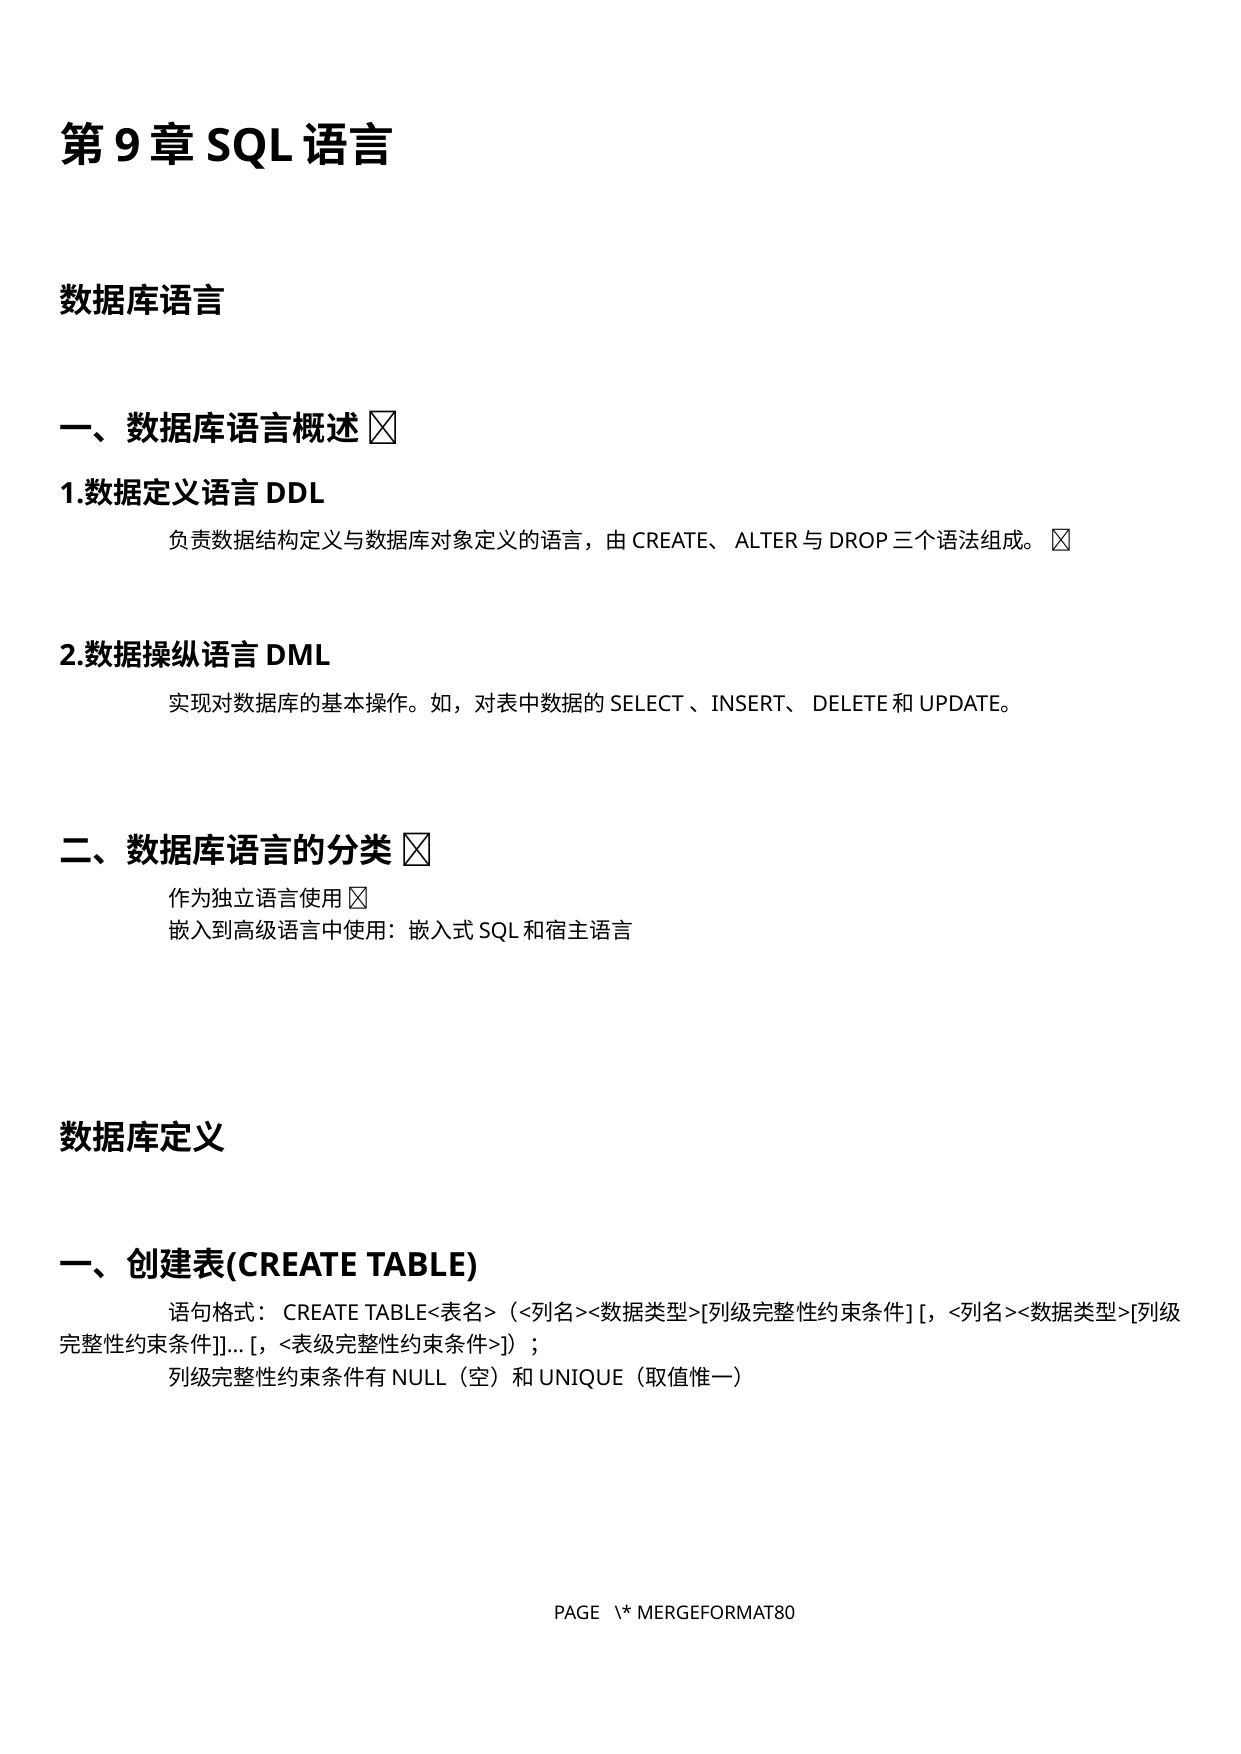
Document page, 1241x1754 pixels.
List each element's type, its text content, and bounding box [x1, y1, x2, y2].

text 嵌入到高级语言中使用：嵌入式SQL和宿主语言 [59, 913, 1181, 945]
text 列级完整性约束条件有NULL（空）和UNIQUE（取值惟一） [59, 1360, 1181, 1392]
subtitle 数据库定义 [59, 1102, 1181, 1167]
subtitle 1.数据定义语言DDL [59, 458, 1181, 523]
subtitle 第9章 SQL语言 [59, 93, 1181, 190]
subtitle 数据库语言 [59, 266, 1181, 331]
text 作为独立语言使用  [59, 880, 1181, 913]
subtitle 一、创建表(CREATE TABLE) [59, 1230, 1181, 1295]
text 语句格式： CREATE TABLE<表名>（<列名><数据类型>[列级完整性约束条件] [，<列名><数据类型>[列级完整性约束条件]]… [，<表级完整性约束条件>]）； [59, 1295, 1181, 1360]
subtitle 2.数据操纵语言DML [59, 620, 1181, 685]
text 实现对数据库的基本操作。如，对表中数据的SELECT 、INSERT、 DELETE和UPDATE。 [59, 685, 1181, 718]
subtitle 二、数据库语言的分类  [59, 815, 1181, 880]
subtitle 一、数据库语言概述  [59, 393, 1181, 458]
text 负责数据结构定义与数据库对象定义的语言，由CREATE、 ALTER与DROP三个语法组成。  [59, 523, 1181, 555]
